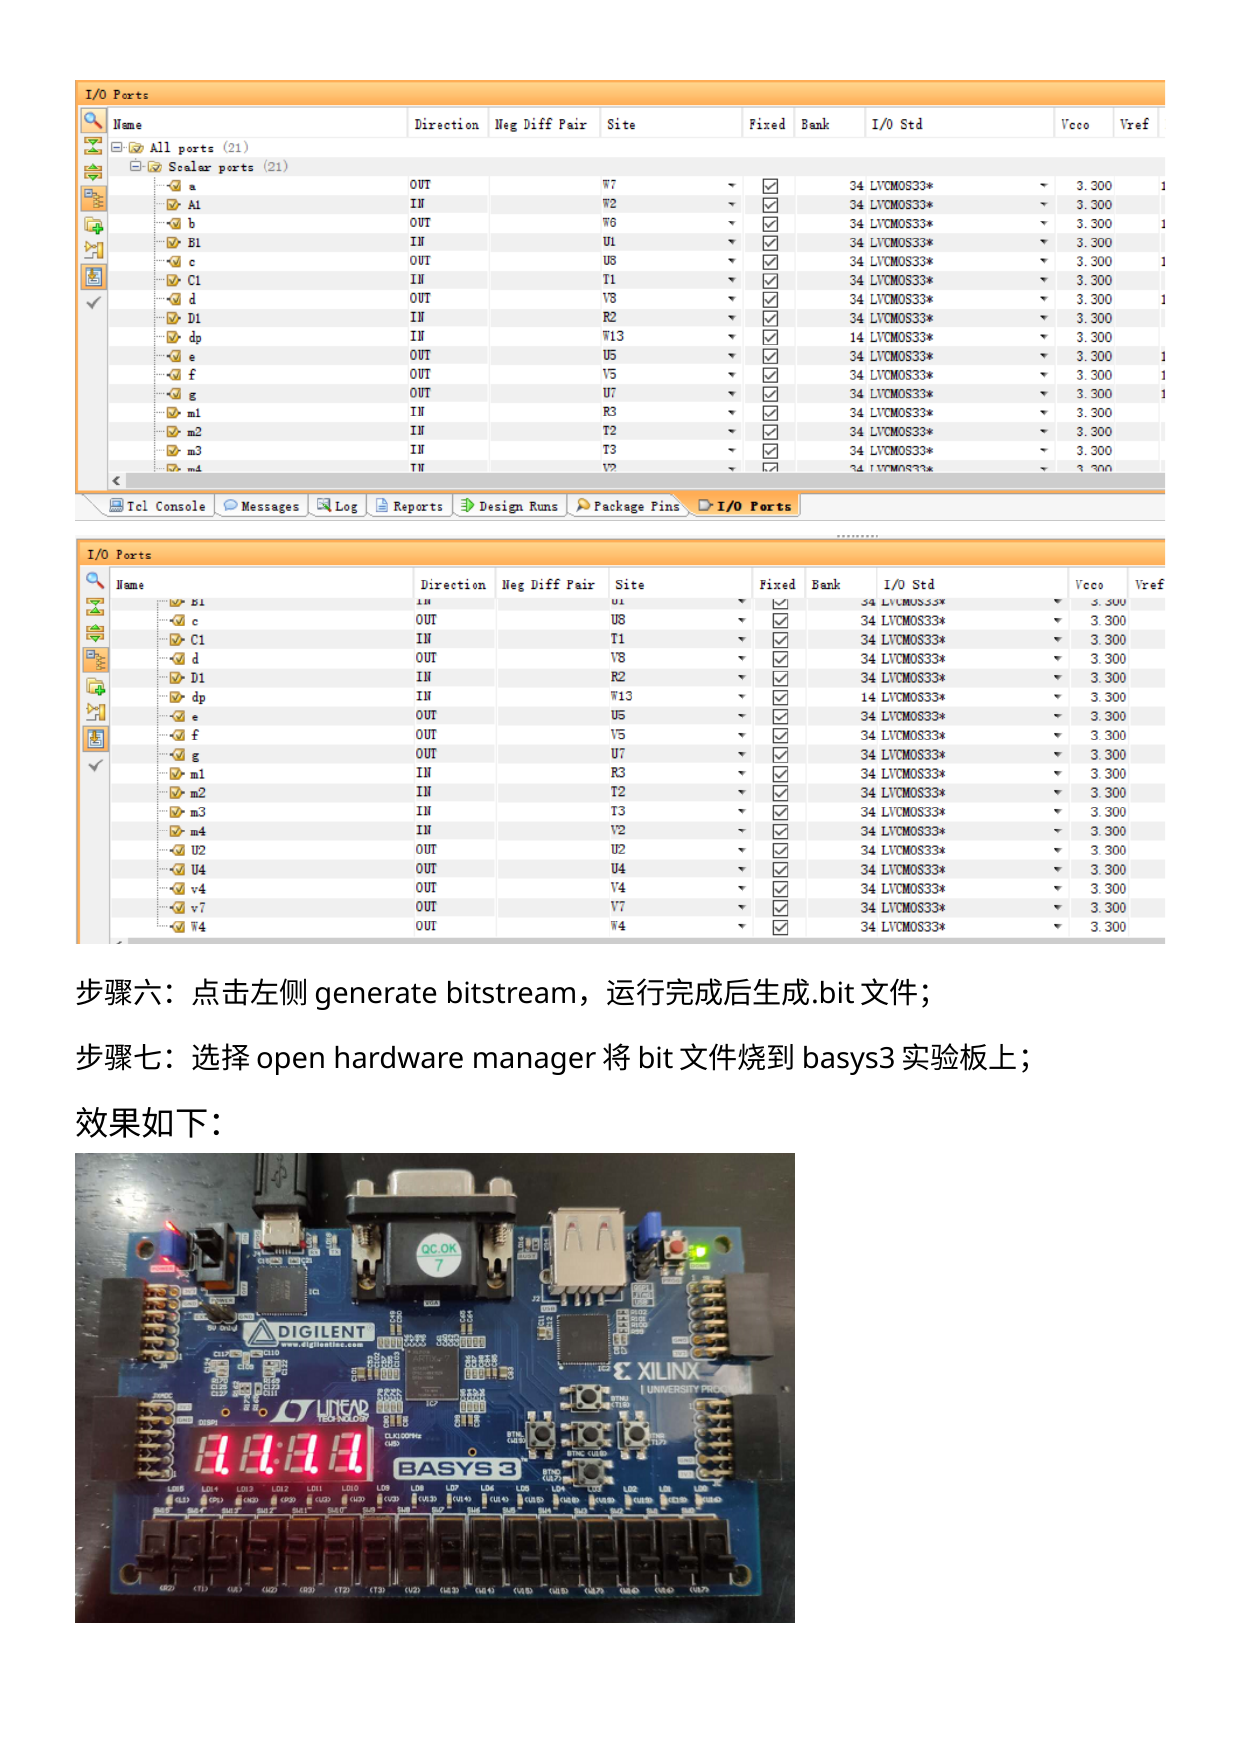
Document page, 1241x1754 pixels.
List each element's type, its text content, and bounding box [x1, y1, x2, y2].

text 步骤六：点击左侧generate bitstream，运行完成后生成.bit文件； [75, 958, 1165, 1023]
text 效果如下： [75, 1088, 1165, 1153]
picture [75, 80, 1166, 521]
picture [75, 535, 1166, 944]
picture [75, 1153, 795, 1623]
text 步骤七：选择open hardware manager将bit文件烧到basys3实验板上； [75, 1023, 1165, 1088]
